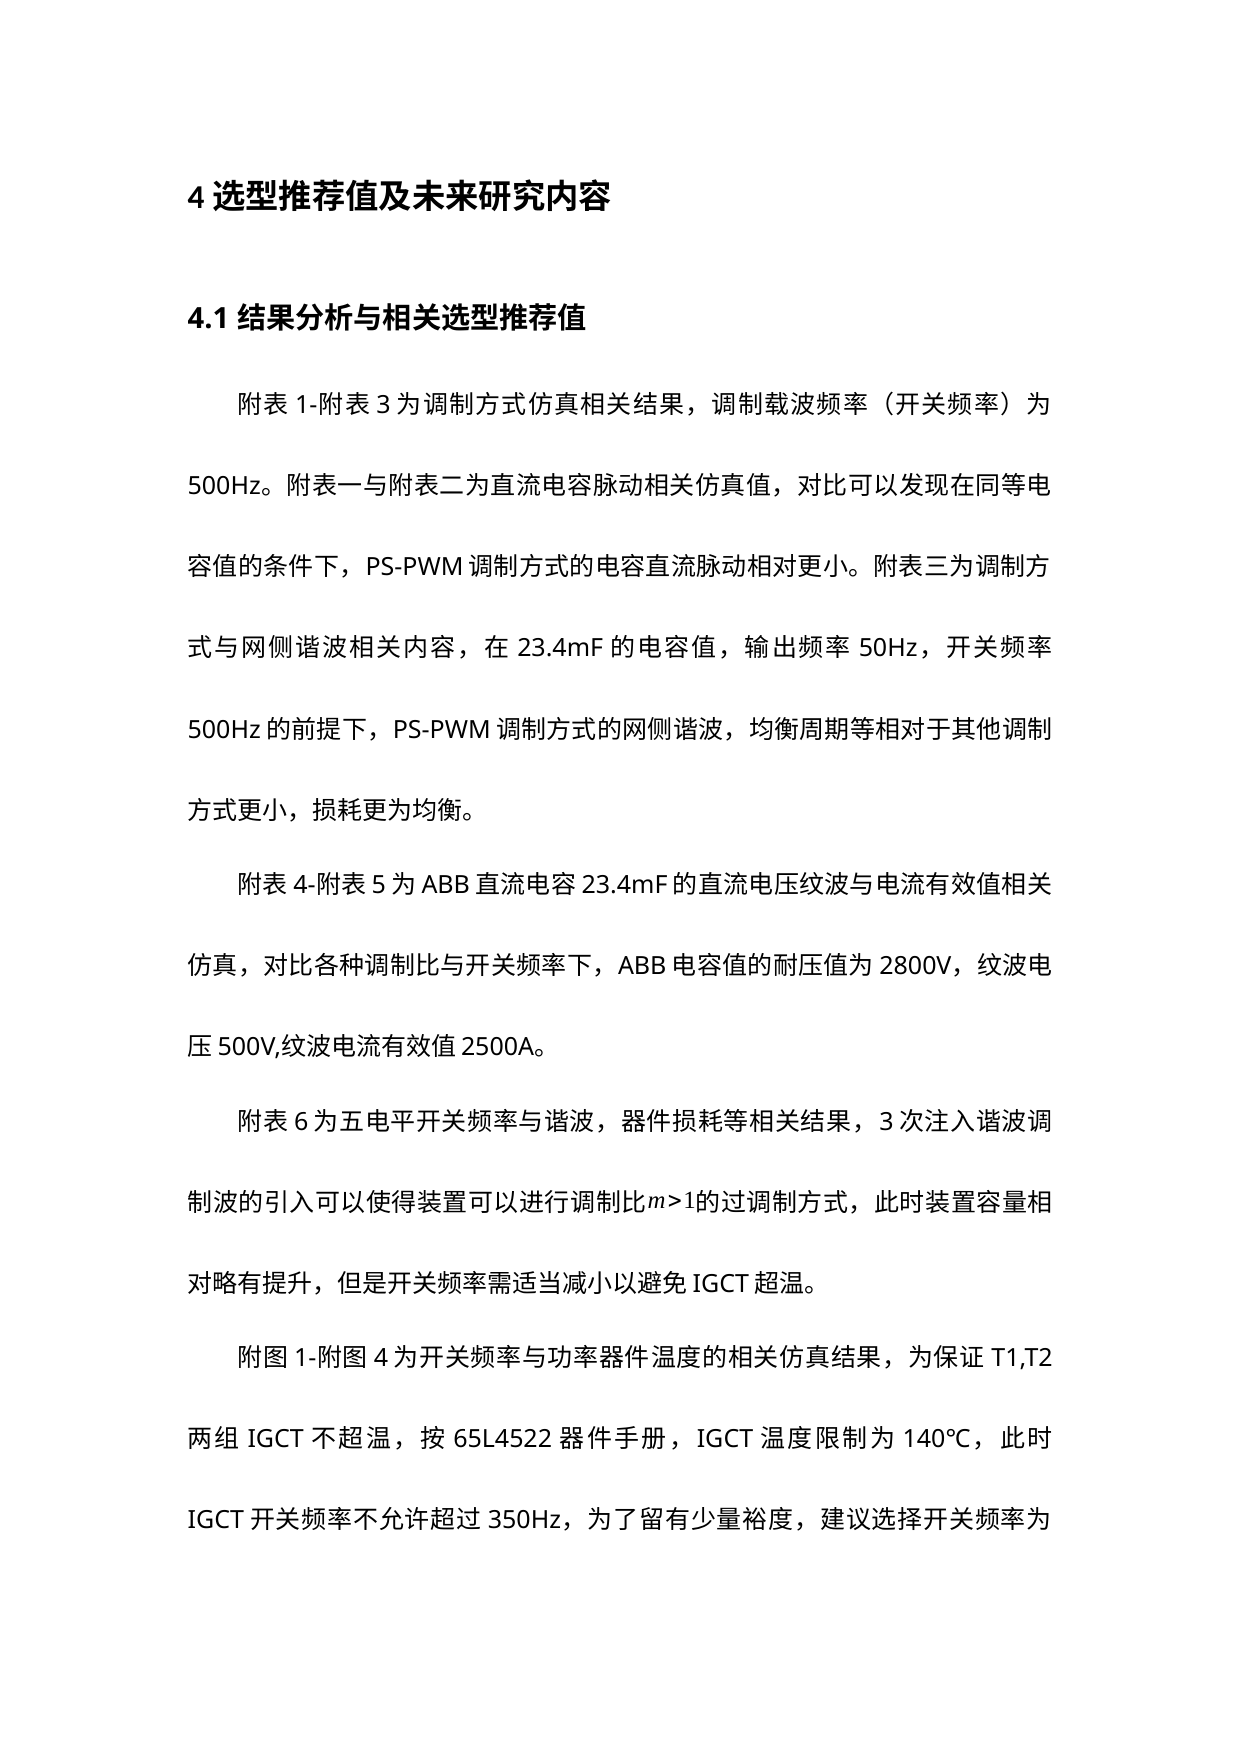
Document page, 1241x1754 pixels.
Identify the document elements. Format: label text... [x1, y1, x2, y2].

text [187, 1323, 1053, 1551]
text 附表1-附表3为调制方式仿真相关结果，调制载波频率（开关频率）为500Hz。附表一与附表二为直流电容脉动相关仿真值，对比可以发现在同等电容值的条件下，PS-PWM调制方式的电容直流脉动相对更小。附表三为调制方式与网侧谐波相关内容，在23.4mF的电容值，输出频率50Hz，开关频率500Hz的前提下，PS-PWM调制方式的网侧谐波，均衡周期等相对于其他调制方式更小，损耗更为均衡。 [187, 370, 1053, 841]
text 附表6为五电平开关频率与谐波，器件损耗等相关结果，3次注入谐波调制波的引入可以使得装置可以进行调制比的过调制方式，此时装置容量相对略有提升，但是开关频率需适当减小以避免IGCT超温。 [187, 1087, 1053, 1314]
text 附表4-附表5为ABB直流电容23.4mF的直流电压纹波与电流有效值相关仿真，对比各种调制比与开关频率下，ABB电容值的耐压值为2800V，纹波电压500V,纹波电流有效值2500A。 [187, 850, 1053, 1077]
subtitle 4.1 结果分析与相关选型推荐值 [187, 283, 1053, 348]
subtitle 4 选型推荐值及未来研究内容 [187, 162, 1053, 227]
